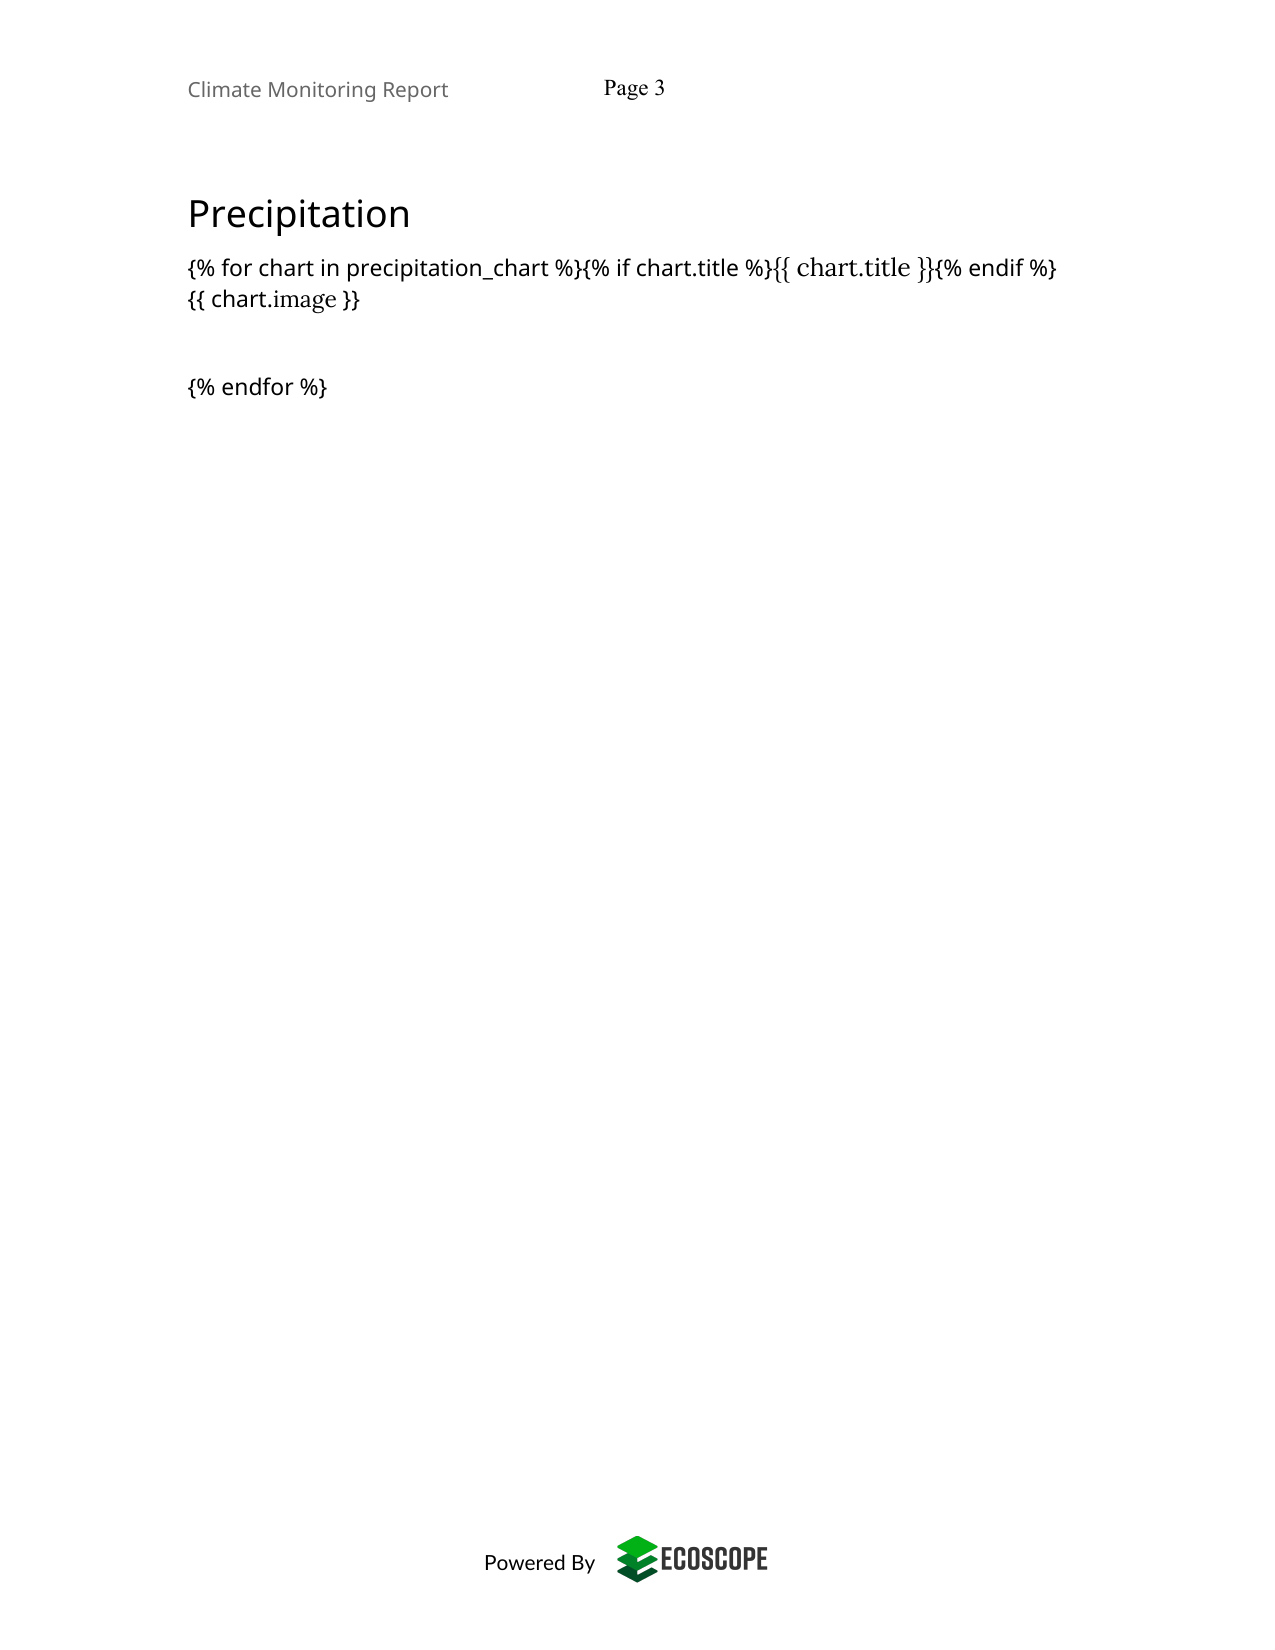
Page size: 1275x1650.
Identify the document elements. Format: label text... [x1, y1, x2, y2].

picture [617, 1536, 768, 1583]
text {% endfor %} [187, 371, 1087, 402]
subtitle Precipitation [187, 187, 1087, 238]
text {% for chart in precipitation_chart %}{% if chart.title %}{{ chart.title }}{% endif %}{{ chart.image }} [187, 251, 1087, 314]
